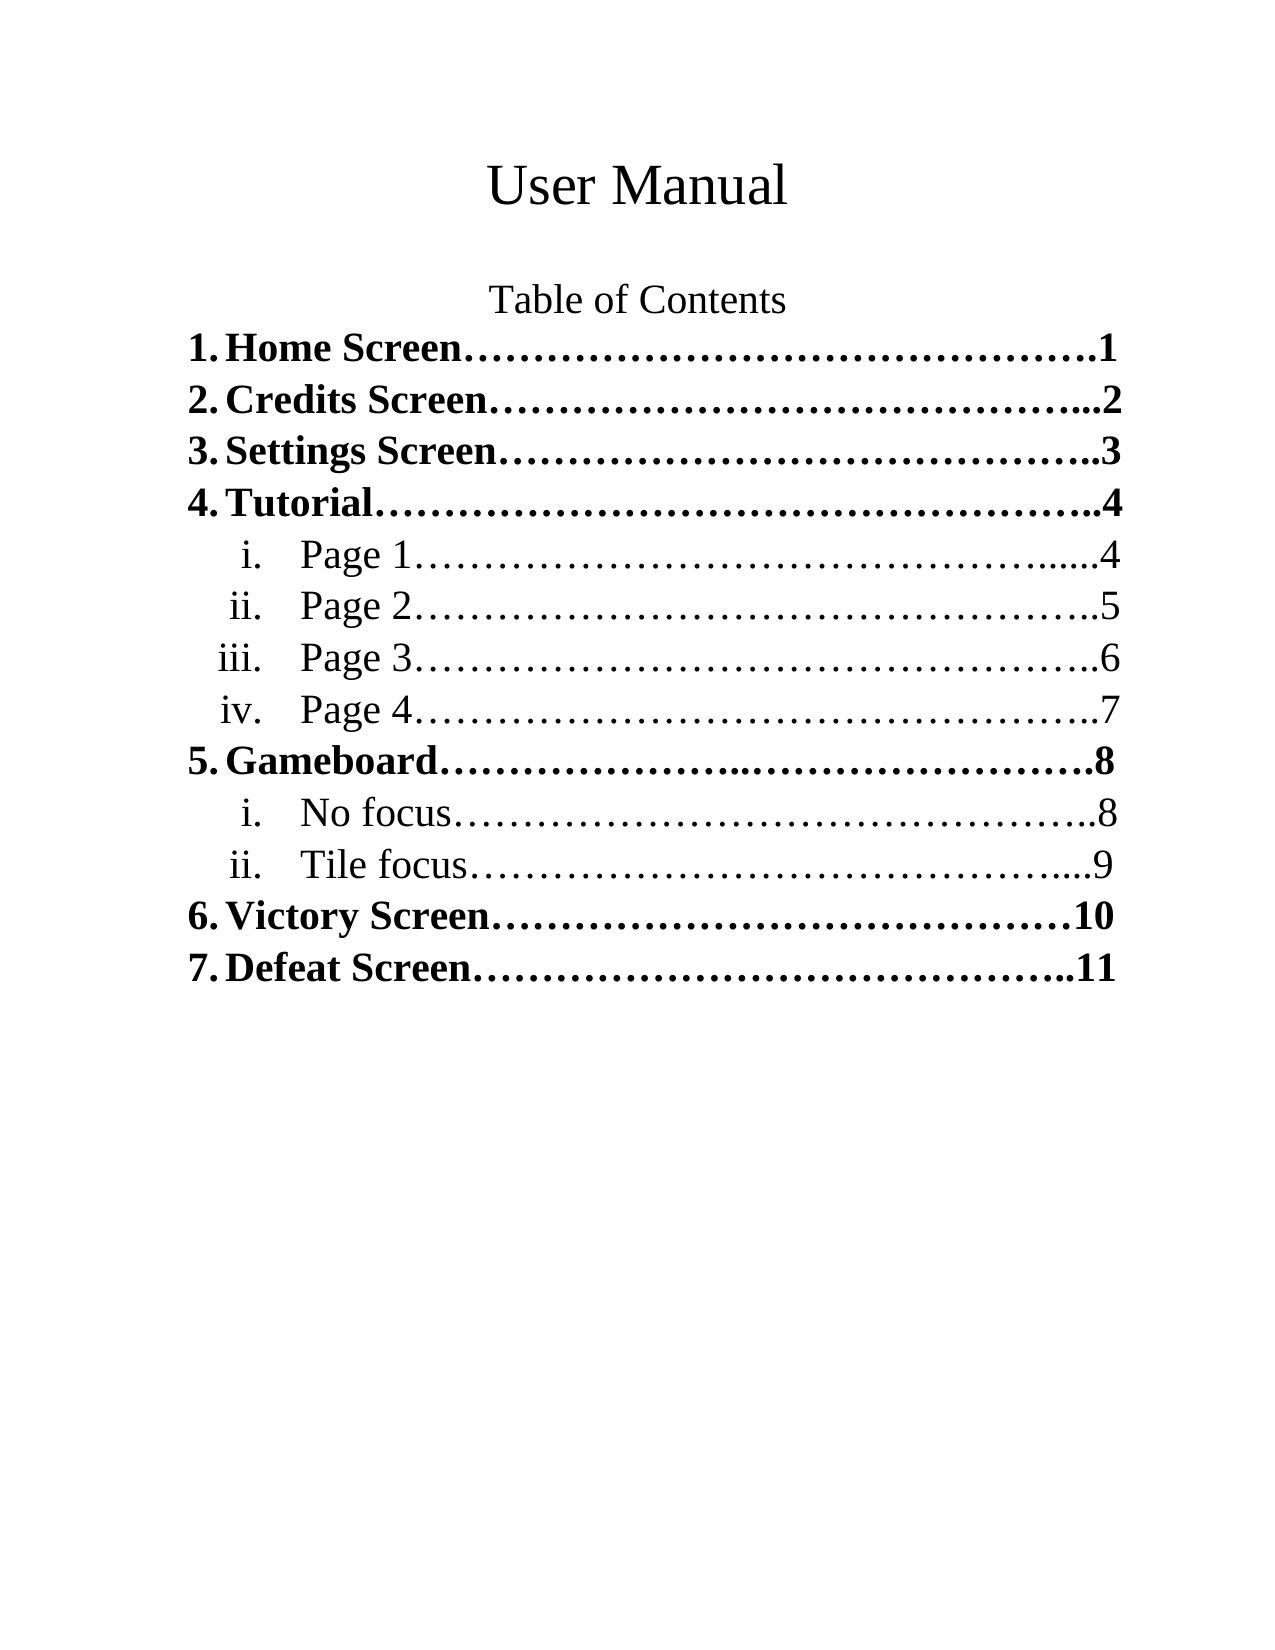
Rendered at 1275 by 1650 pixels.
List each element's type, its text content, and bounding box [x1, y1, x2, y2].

text Table of Contents [150, 274, 1125, 322]
list Credits Screen……………………………………...2 [187, 374, 1125, 422]
text User Manual [150, 150, 1125, 217]
list Page 3…………………………………………..6 [262, 632, 1125, 680]
list Tutorial……………………………………………..4 [187, 477, 1125, 525]
list Tile focus……………………………………....9 [262, 839, 1125, 887]
list No focus………………………………………..8 [262, 787, 1125, 835]
list Home Screen……………………………………….1 [187, 322, 1125, 370]
list Page 1………………………………………......4 [262, 529, 1125, 577]
list Page 2…………………………………………..5 [262, 581, 1125, 629]
list Settings Screen……………………………………..3 [187, 426, 1125, 474]
list Victory Screen……………………………………10 [187, 891, 1125, 939]
list Gameboard…………………..…………………….8 [187, 736, 1125, 784]
list Page 4…………………………………………..7 [262, 684, 1125, 732]
list Defeat Screen……………………………………..11 [187, 942, 1125, 990]
